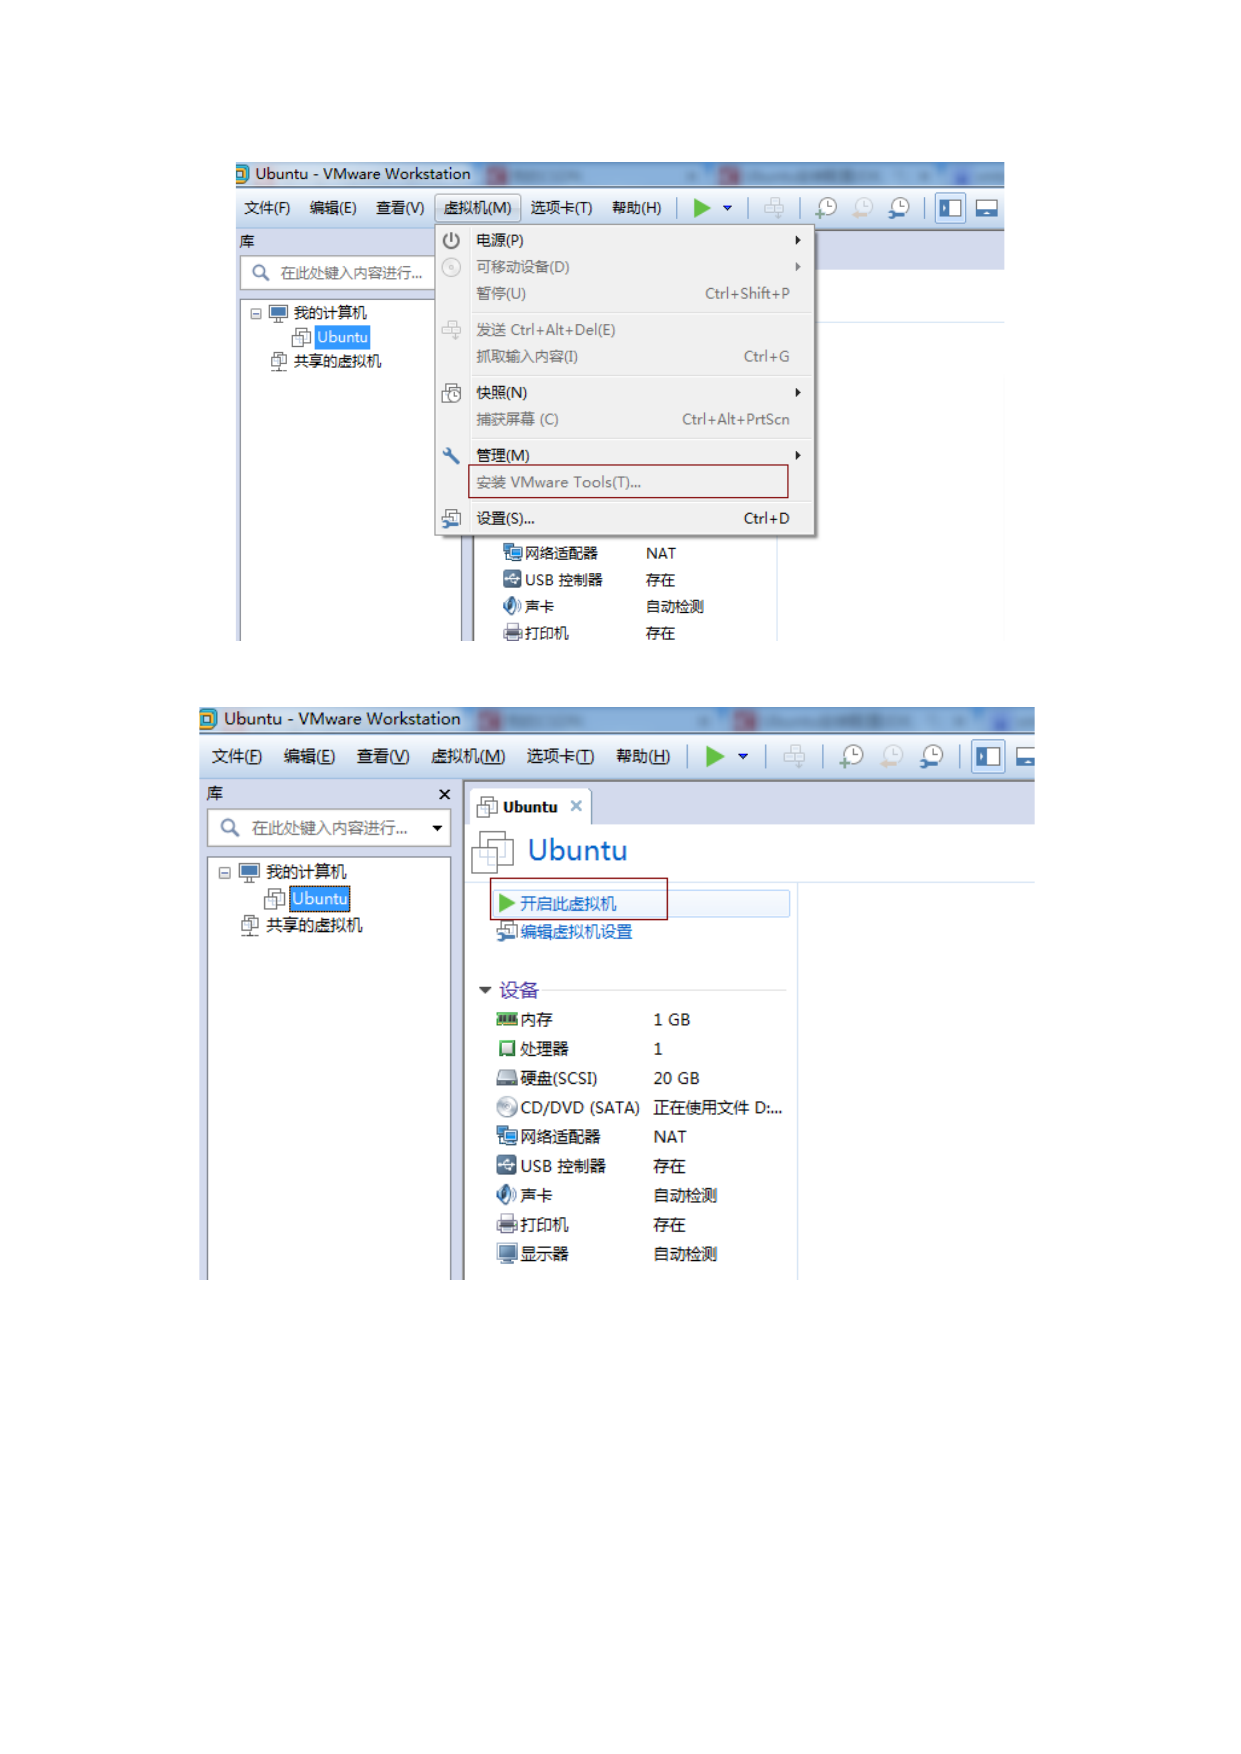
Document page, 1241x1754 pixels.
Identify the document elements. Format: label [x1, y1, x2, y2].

picture [235, 162, 1005, 641]
picture [199, 707, 1035, 1280]
